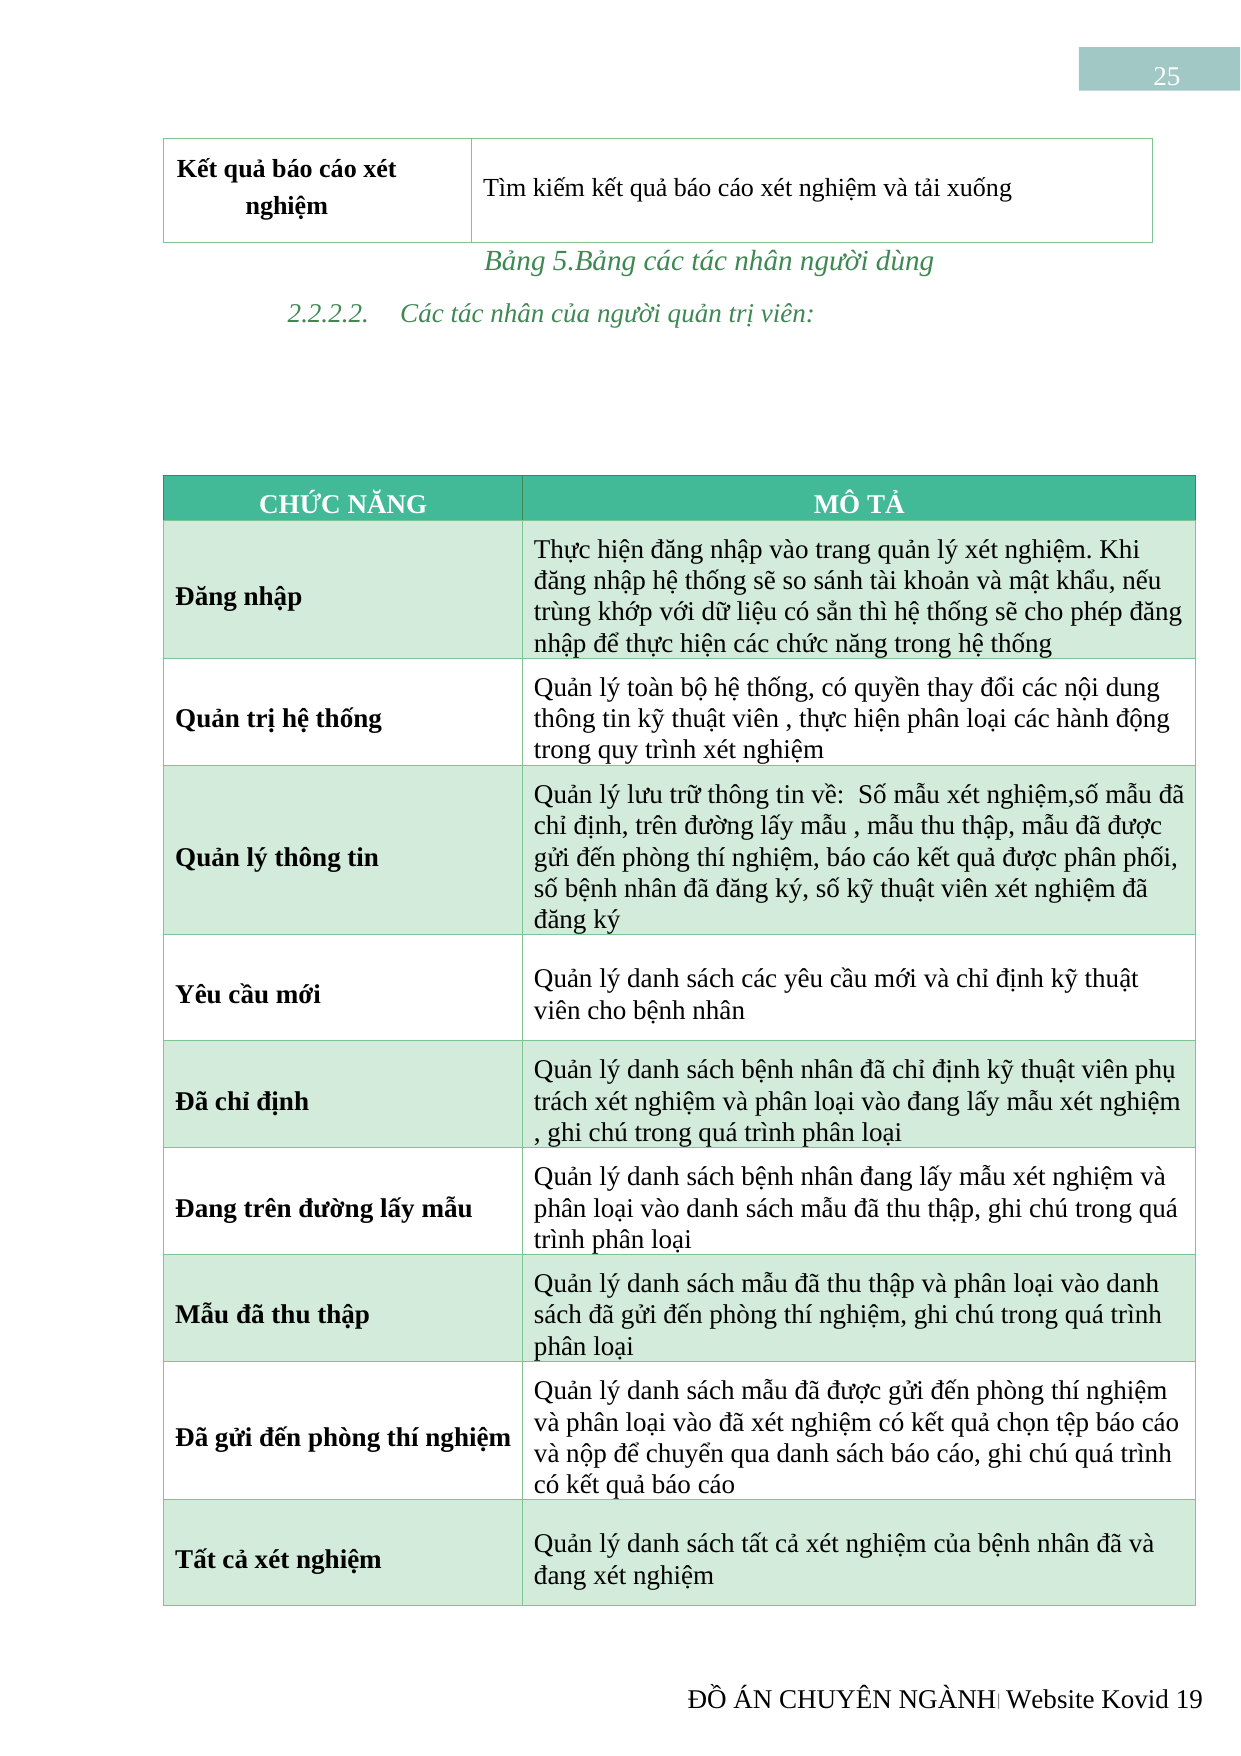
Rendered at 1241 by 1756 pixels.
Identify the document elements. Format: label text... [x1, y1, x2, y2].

table_cell Quản trị hệ thống [164, 659, 522, 765]
table_cell Quản lý danh sách tất cả xét nghiệm của bệnh nhân đã và đang xét nghiệm [523, 1500, 1195, 1605]
table_cell Quản lý danh sách mẫu đã thu thập và phân loại vào danh sách đã gửi đến phòng thí nghiệm, ghi chú trong quá trình phân loại [523, 1255, 1195, 1361]
table_cell Quản lý lưu trữ thông tin về: Số mẫu xét nghiệm,số mẫu đã chỉ định, trên đường lấy mẫu , mẫu thu thập, mẫu đã được gửi đến phòng thí nghiệm, báo cáo kết quả được phân phối, số bệnh nhân đã đăng ký, số kỹ thuật viên xét nghiệm đã đăng ký [523, 766, 1195, 934]
table_cell Quản lý danh sách bệnh nhân đang lấy mẫu xét nghiệm và phân loại vào danh sách mẫu đã thu thập, ghi chú trong quá trình phân loại [523, 1148, 1195, 1254]
table_cell Kết quả báo cáo xét nghiệm [164, 139, 471, 242]
table_cell Quản lý danh sách các yêu cầu mới và chỉ định kỹ thuật viên cho bệnh nhân [523, 935, 1195, 1040]
text Bảng 5.Bảng các tác nhân người dùng [175, 243, 1184, 277]
table_cell Đăng nhập [164, 521, 522, 658]
table_cell Yêu cầu mới [164, 935, 522, 1040]
table_cell Quản lý thông tin [164, 766, 522, 934]
table_cell Quản lý toàn bộ hệ thống, có quyền thay đổi các nội dung thông tin kỹ thuật viên , thực hiện phân loại các hành động trong quy trình xét nghiệm [523, 659, 1195, 765]
table_header MÔ TẢ [523, 476, 1195, 520]
table_cell Đang trên đường lấy mẫu [164, 1148, 522, 1254]
table_cell Tất cả xét nghiệm [164, 1500, 522, 1605]
table_cell Đã gửi đến phòng thí nghiệm [164, 1362, 522, 1499]
table_cell Đã chỉ định [164, 1041, 522, 1147]
table_cell Quản lý danh sách bệnh nhân đã chỉ định kỹ thuật viên phụ trách xét nghiệm và phân loại vào đang lấy mẫu xét nghiệm , ghi chú trong quá trình phân loại [523, 1041, 1195, 1147]
table_cell Tìm kiếm kết quả báo cáo xét nghiệm và tải xuống [472, 139, 1152, 242]
table_cell Thực hiện đăng nhập vào trang quản lý xét nghiệm. Khi đăng nhập hệ thống sẽ so sánh tài khoản và mật khẩu, nếu trùng khớp với dữ liệu có sẳn thì hệ thống sẽ cho phép đăng nhập để thực hiện các chức năng trong hệ thống [523, 521, 1195, 658]
table_header CHỨC NĂNG [164, 476, 522, 520]
table_cell Quản lý danh sách mẫu đã được gửi đến phòng thí nghiệm và phân loại vào đã xét nghiệm có kết quả chọn tệp báo cáo và nộp để chuyển qua danh sách báo cáo, ghi chú quá trình có kết quả báo cáo [523, 1362, 1195, 1499]
subtitle Các tác nhân của người quản trị viên: [287, 297, 1184, 329]
table_cell Mẫu đã thu thập [164, 1255, 522, 1361]
